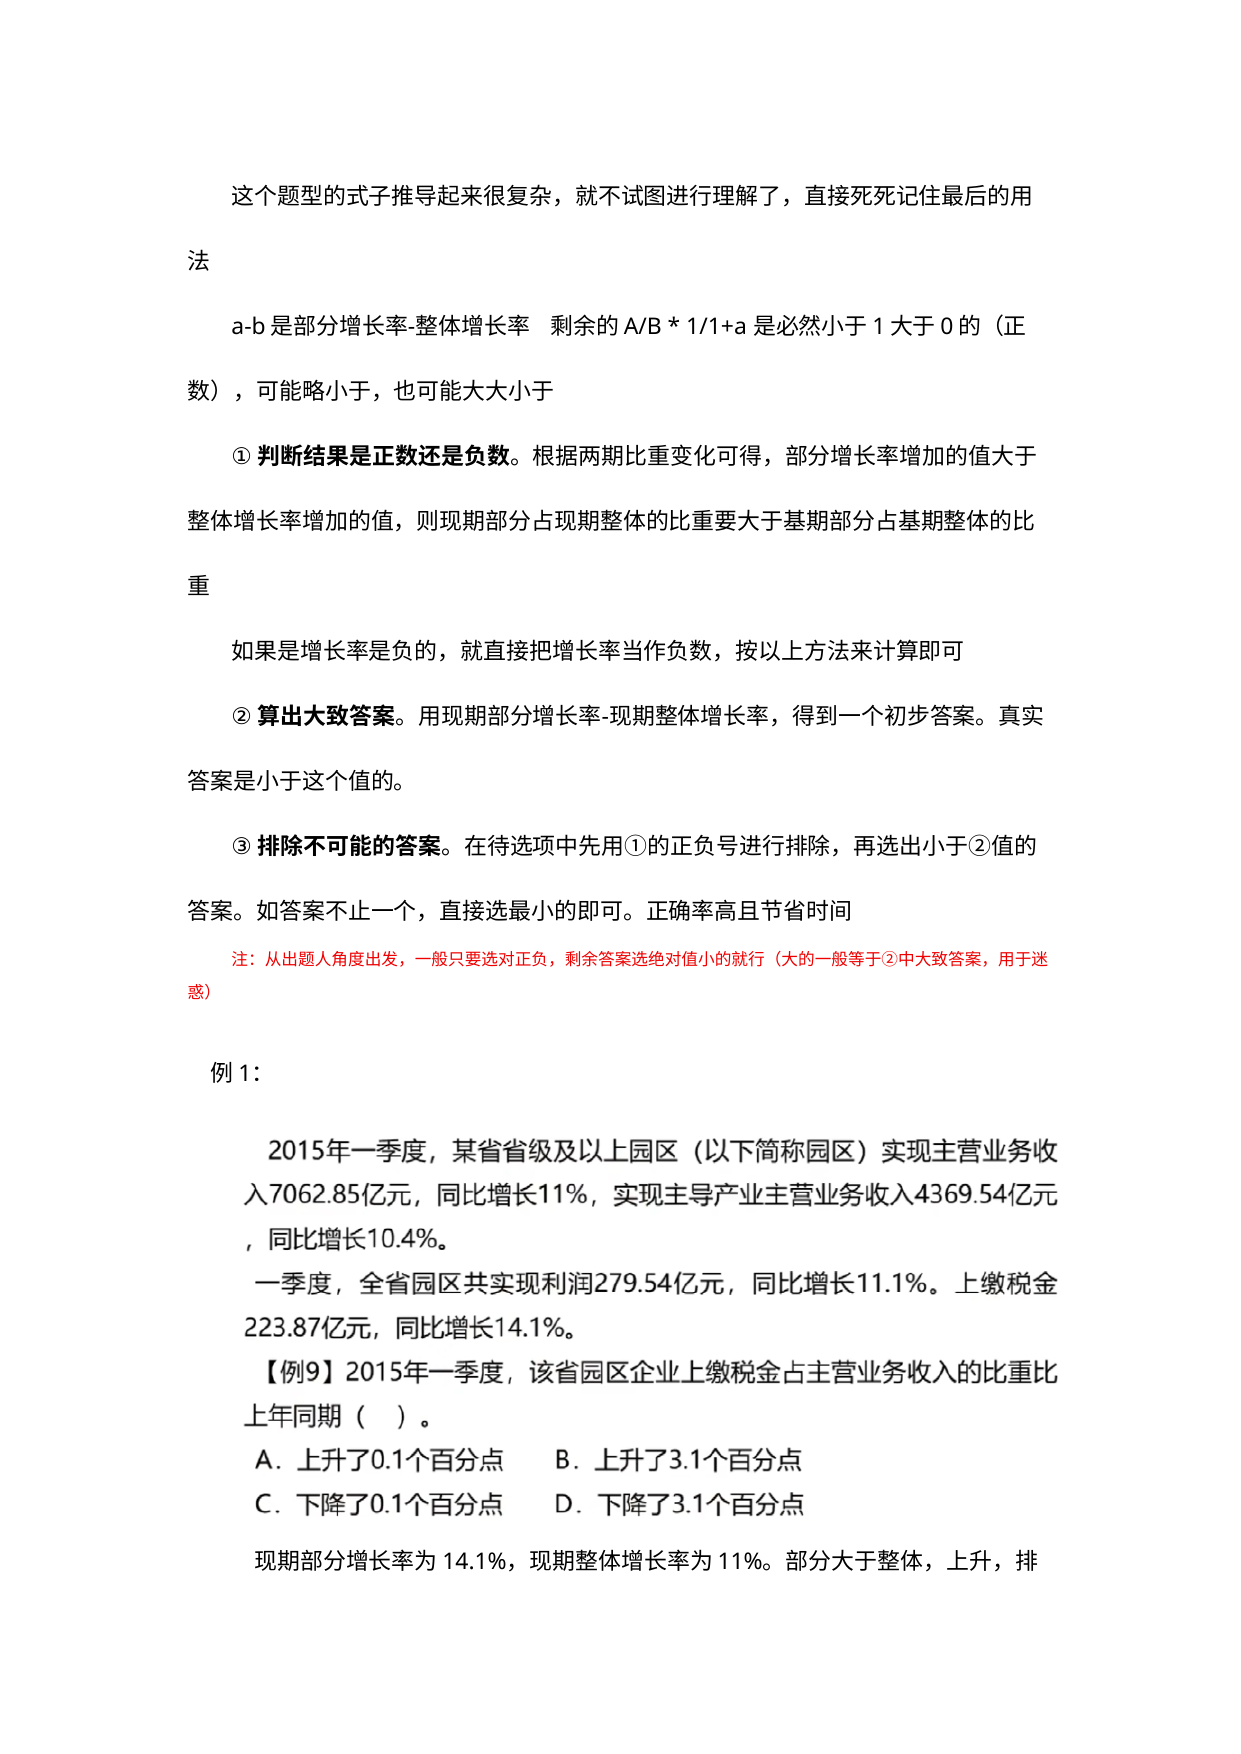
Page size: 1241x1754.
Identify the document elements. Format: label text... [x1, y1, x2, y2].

list ① 判断结果是正数还是负数。根据两期比重变化可得，部分增长率增加的值大于整体增长率增加的值，则现期部分占现期整体的比重要大于基期部分占基期整体的比重 [187, 422, 1053, 617]
list 如果是增长率是负的，就直接把增长率当作负数，按以上方法来计算即可 [187, 617, 1053, 682]
list 例1： [211, 1039, 1053, 1104]
list 注：从出题人角度出发，一般只要选对正负，剩余答案选绝对值小的就行（大的一般等于②中大致答案，用于迷惑） [187, 942, 1053, 1007]
list ② 算出大致答案。用现期部分增长率-现期整体增长率，得到一个初步答案。真实答案是小于这个值的。 [187, 682, 1053, 812]
list 这个题型的式子推导起来很复杂，就不试图进行理解了，直接死死记住最后的用法 [187, 162, 1053, 292]
list a-b是部分增长率-整体增长率 剩余的A/B * 1/1+a 是必然小于1大于0的（正数），可能略小于，也可能大大小于 [187, 292, 1053, 422]
picture [210, 1110, 1076, 1521]
list ③ 排除不可能的答案。在待选项中先用①的正负号进行排除，再选出小于②值的答案。如答案不止一个，直接选最小的即可。正确率高且节省时间 [187, 812, 1053, 942]
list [211, 1527, 1053, 1592]
